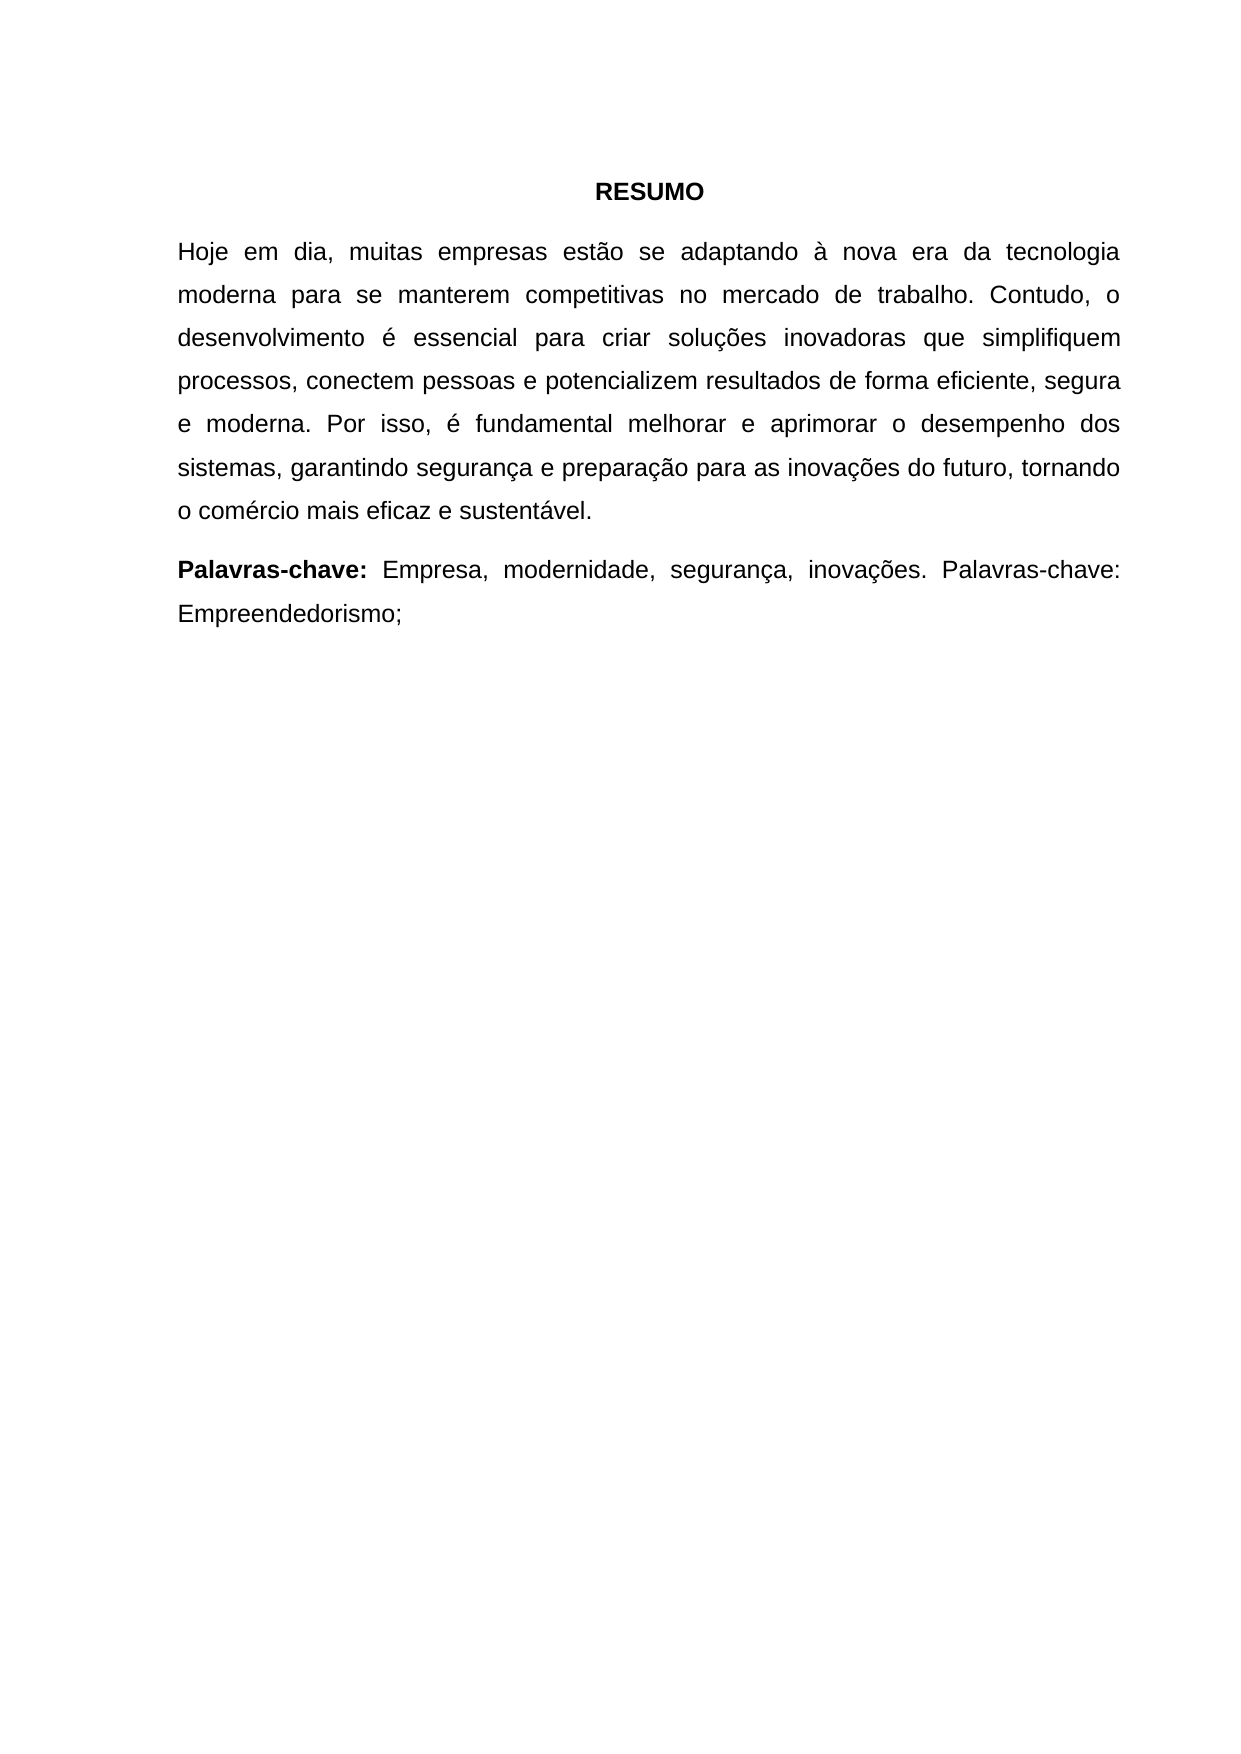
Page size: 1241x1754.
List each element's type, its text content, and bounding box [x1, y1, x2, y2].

text Palavras-chave: Empresa, modernidade, segurança, inovações. Palavras-chave: Empreendedorismo; [177, 556, 1122, 627]
text RESUMO [177, 177, 1122, 206]
text Hoje em dia, muitas empresas estão se adaptando à nova era da tecnologia moderna para se manterem competitivas no mercado de trabalho. Contudo, o desenvolvimento é essencial para criar soluções inovadoras que simplifiquem processos, conectem pessoas e potencializem resultados de forma eficiente, segura e moderna. Por isso, é fundamental melhorar e aprimorar o desempenho dos sistemas, garantindo segurança e preparação para as inovações do futuro, tornando o comércio mais eficaz e sustentável. [177, 237, 1122, 524]
